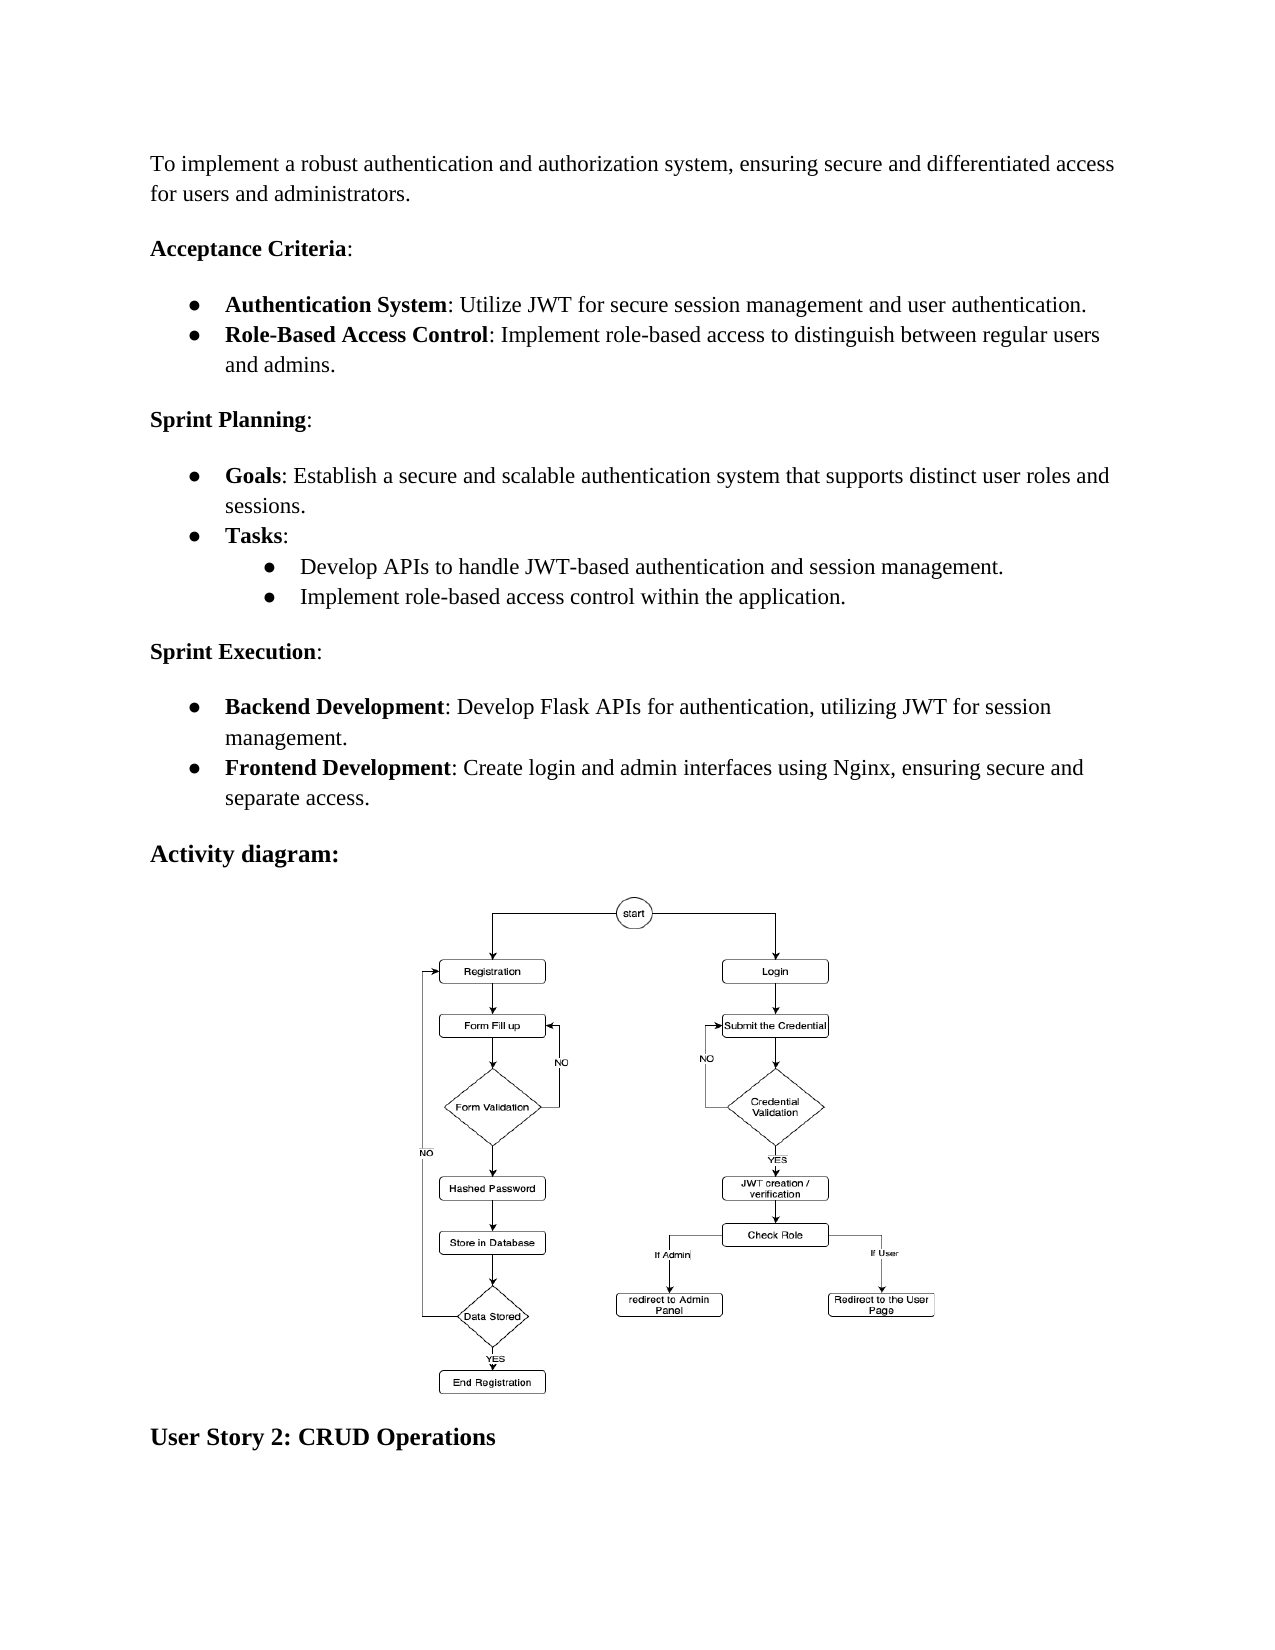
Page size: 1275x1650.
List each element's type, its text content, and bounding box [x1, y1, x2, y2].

list Frontend Development: Create login and admin interfaces using Nginx, ensuring secure and separate access. [187, 754, 1125, 811]
list Tasks: [187, 522, 1125, 549]
text Activity diagram: [150, 839, 1125, 868]
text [150, 1422, 1125, 1481]
list Develop APIs to handle JWT-based authentication and session management. [262, 553, 1125, 579]
list Implement role-based access control within the application. [262, 583, 1125, 609]
list Goals: Establish a secure and scalable authentication system that supports distinct user roles and sessions. [187, 462, 1125, 518]
list Role-Based Access Control: Implement role-based access to distinguish between regular users and admins. [187, 321, 1125, 378]
list Authentication System: Utilize JWT for secure session management and user authentication. [187, 291, 1125, 317]
text Sprint Execution: [150, 638, 1125, 664]
text Acceptance Criteria: [150, 235, 1125, 262]
list Backend Development: Develop Flask APIs for authentication, utilizing JWT for session management. [187, 693, 1125, 750]
text To implement a robust authentication and authorization system, ensuring secure and differentiated access for users and administrators. [150, 150, 1125, 207]
text Sprint Planning: [150, 407, 1125, 433]
picture [415, 897, 935, 1394]
